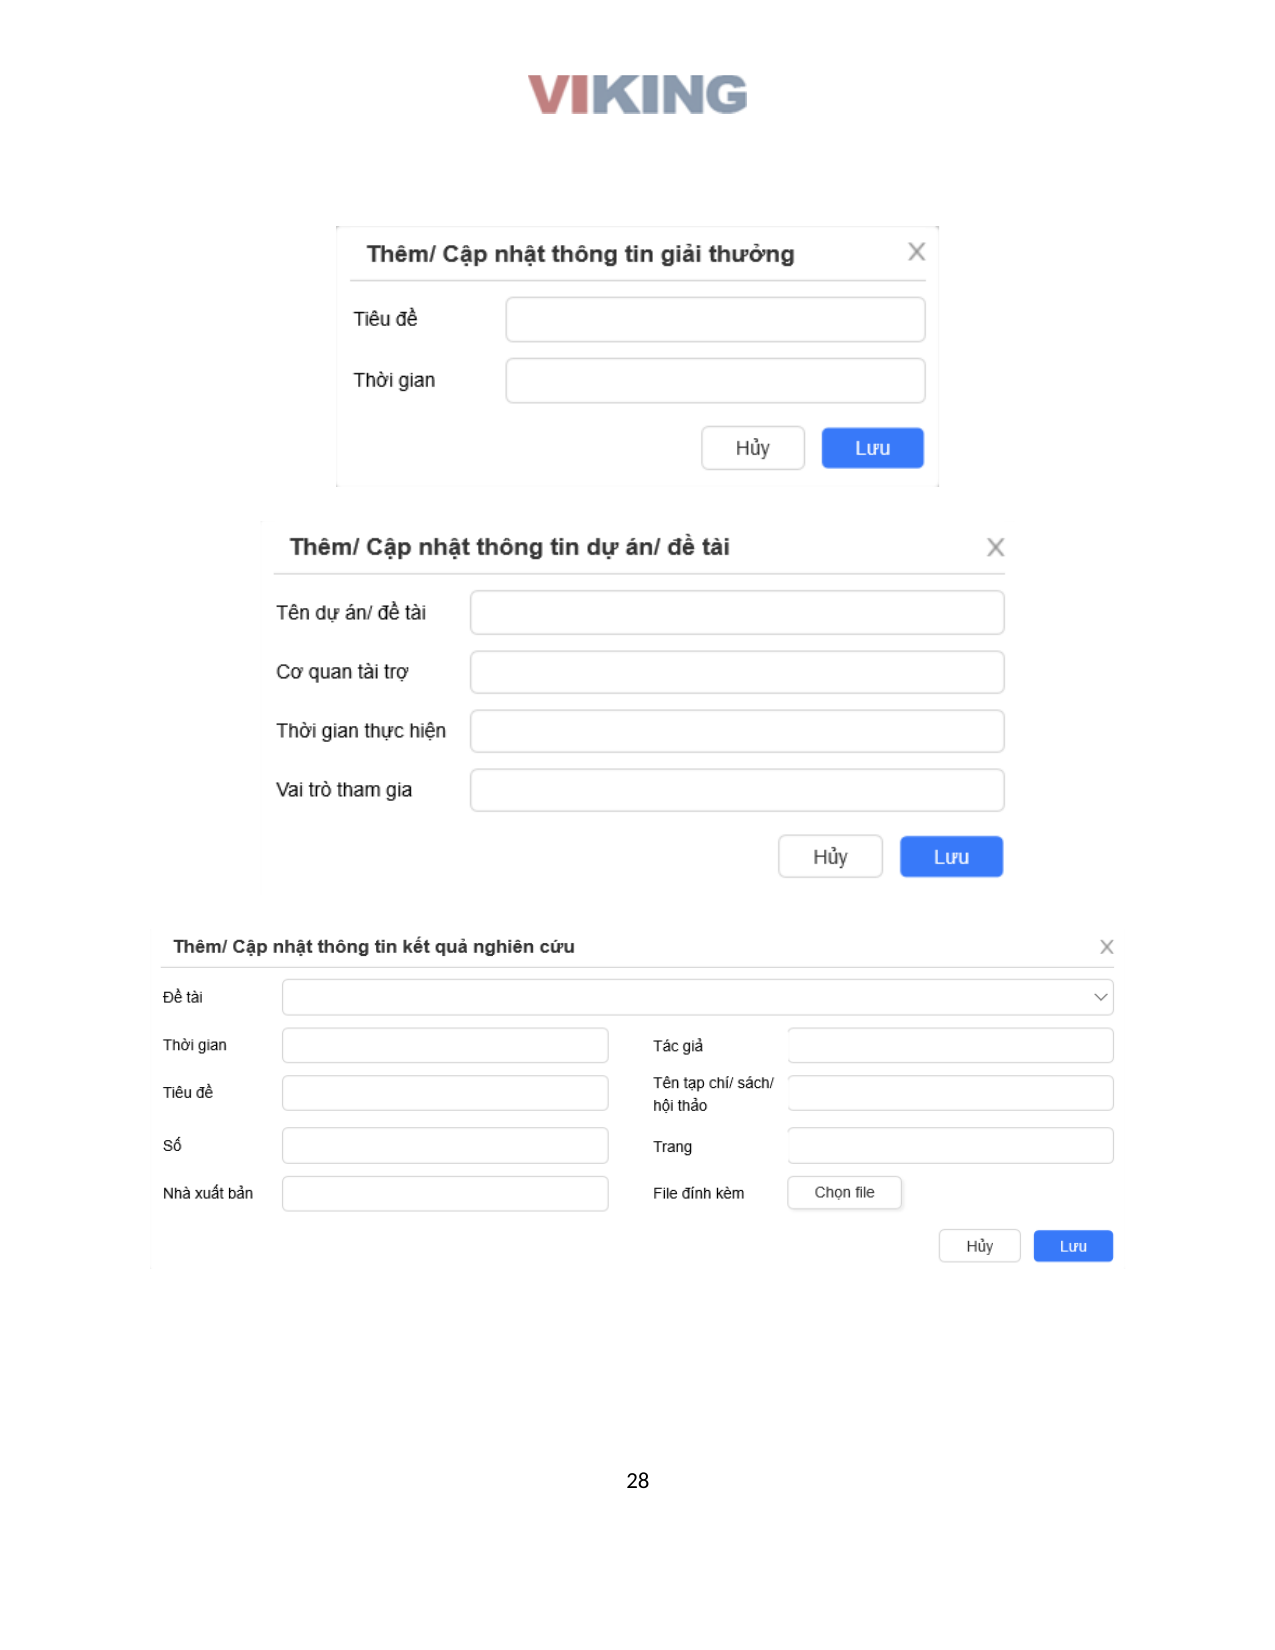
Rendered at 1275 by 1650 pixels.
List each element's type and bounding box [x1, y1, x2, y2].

picture [260, 521, 1015, 895]
picture [336, 226, 940, 487]
picture [150, 929, 1125, 1269]
picture [528, 75, 747, 114]
